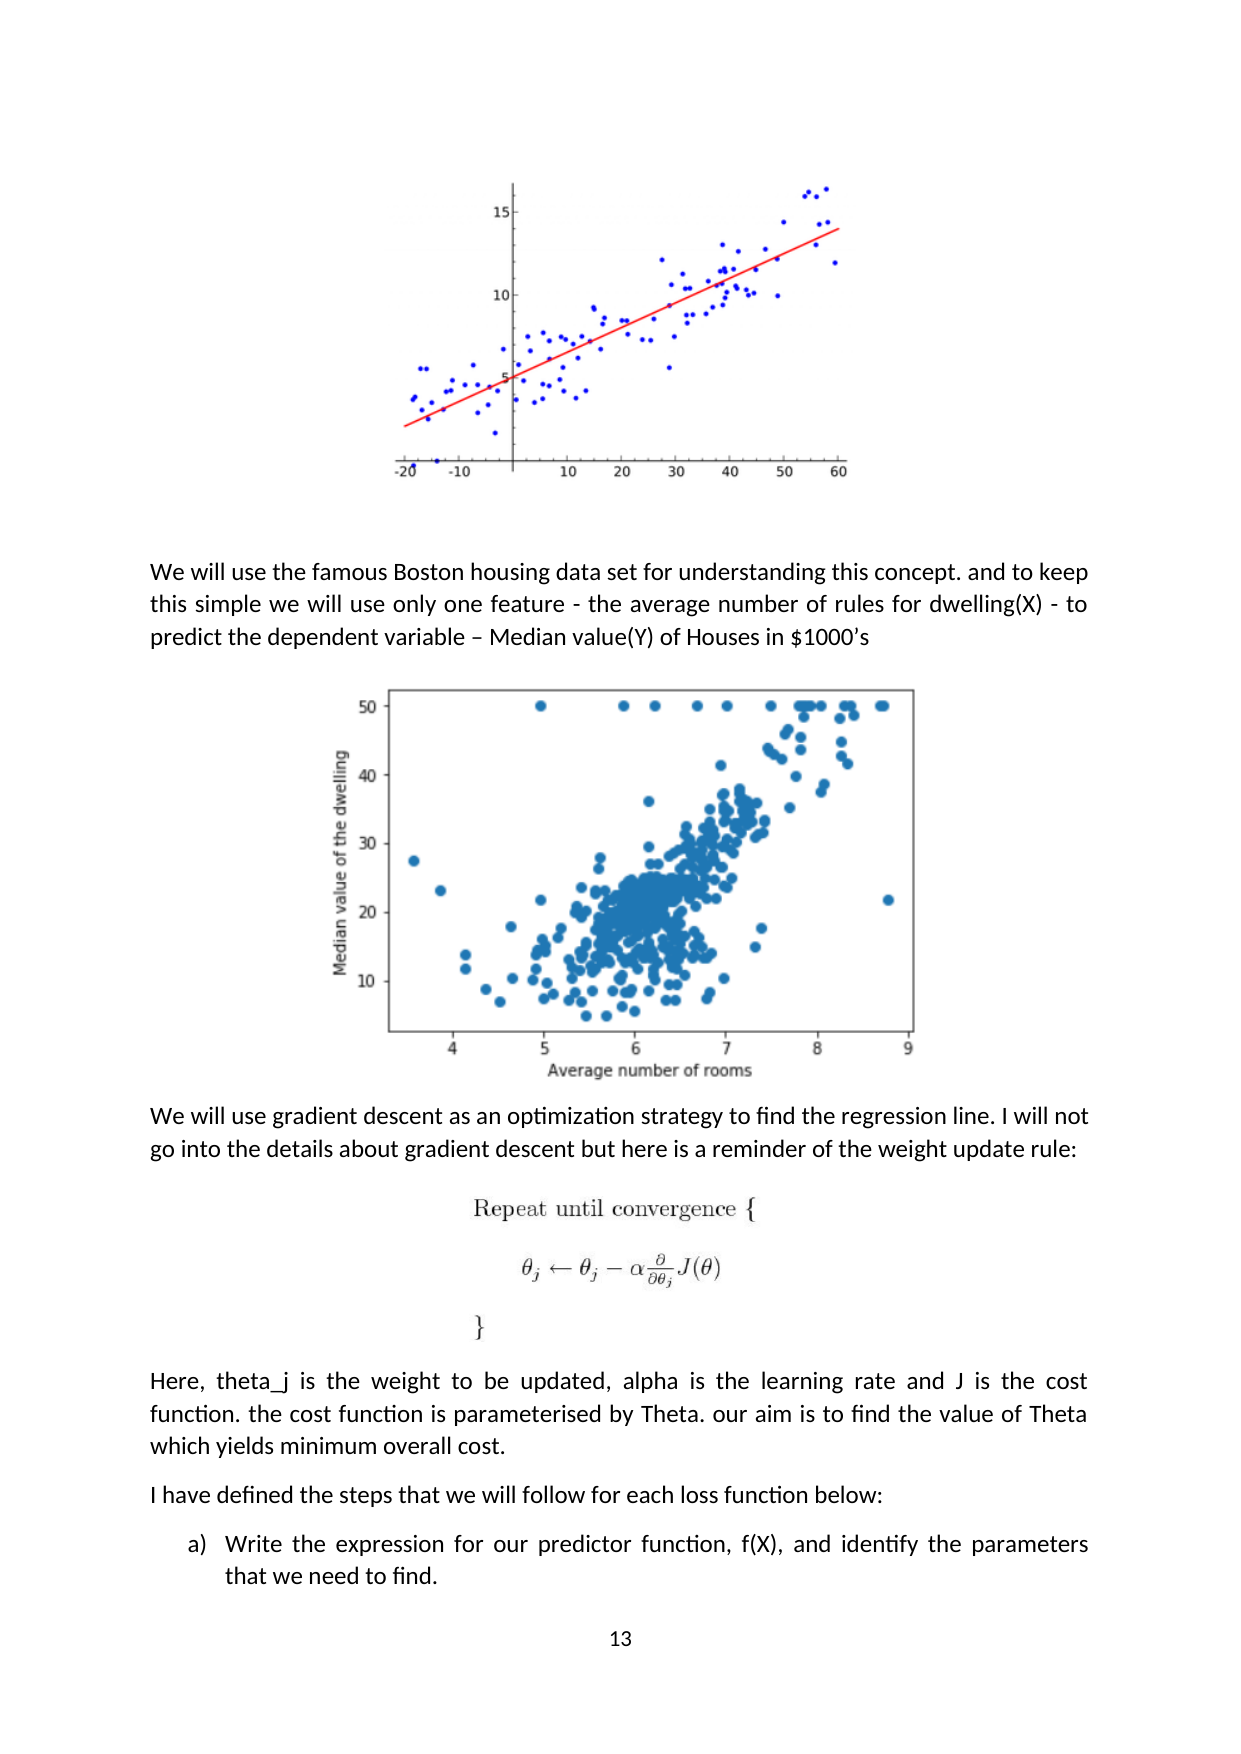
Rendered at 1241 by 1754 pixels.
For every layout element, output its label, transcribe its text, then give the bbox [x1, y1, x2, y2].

list Write the expression for our predictor function, f(X), and identify the parameters that we need to find. [187, 1528, 1090, 1591]
text We will use the famous Boston housing data set for understanding this concept. and to keep this simple we will use only one feature - the average number of rules for dwelling(X) - to predict the dependent variable – Median value(Y) of Houses in $1000’s [150, 556, 1090, 651]
picture [299, 669, 941, 1083]
picture [462, 1181, 778, 1347]
text Here, theta_j is the weight to be updated, alpha is the learning rate and J is the cost function. the cost function is parameterised by Theta. our aim is to find the value of Theta which yields minimum overall cost. [150, 1365, 1090, 1461]
text We will use gradient descent as an optimization strategy to find the regression line. I will not go into the details about gradient descent but here is a reminder of the weight update rule: [150, 1101, 1090, 1163]
text I have defined the steps that we will follow for each loss function below: [150, 1479, 1090, 1509]
picture [372, 150, 869, 489]
